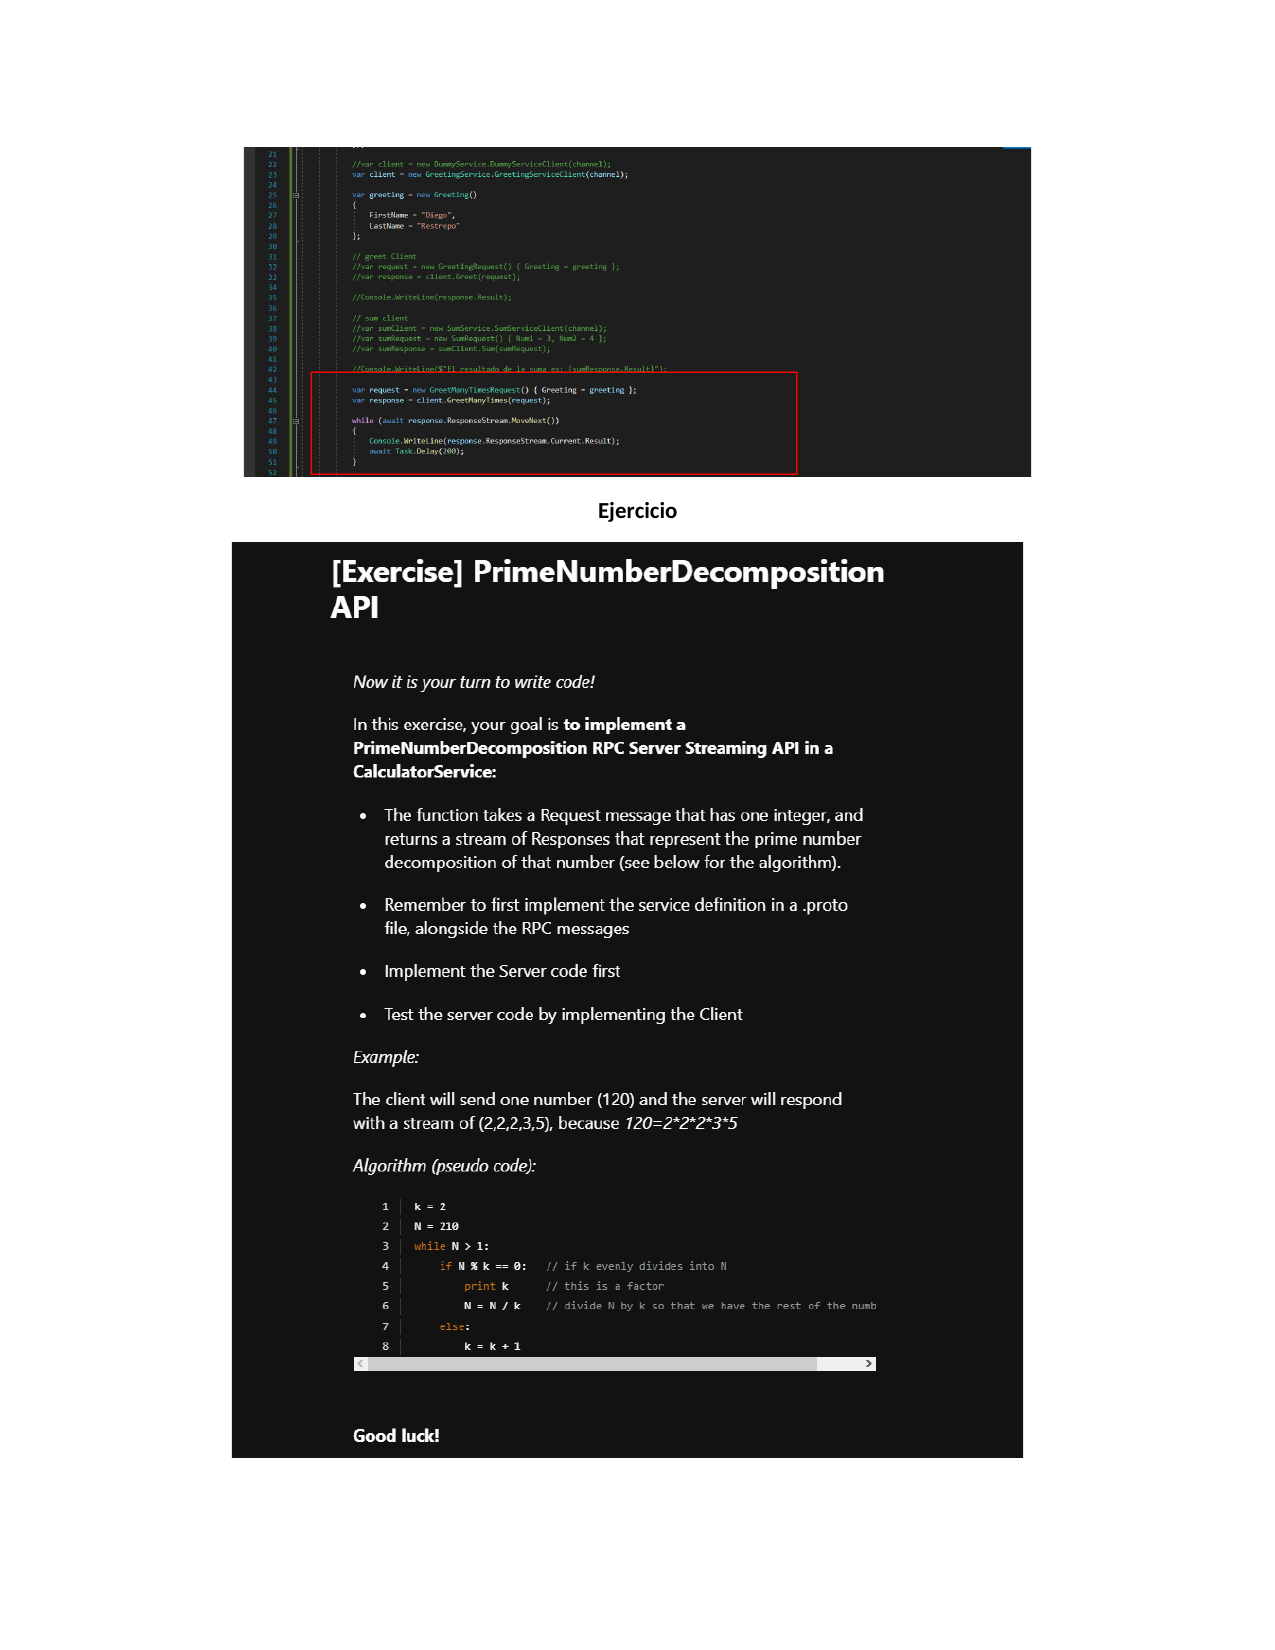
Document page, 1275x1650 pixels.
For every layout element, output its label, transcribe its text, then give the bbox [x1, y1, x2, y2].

picture [243, 147, 1032, 477]
picture [231, 542, 1024, 1458]
text Ejercicio [177, 496, 1098, 524]
